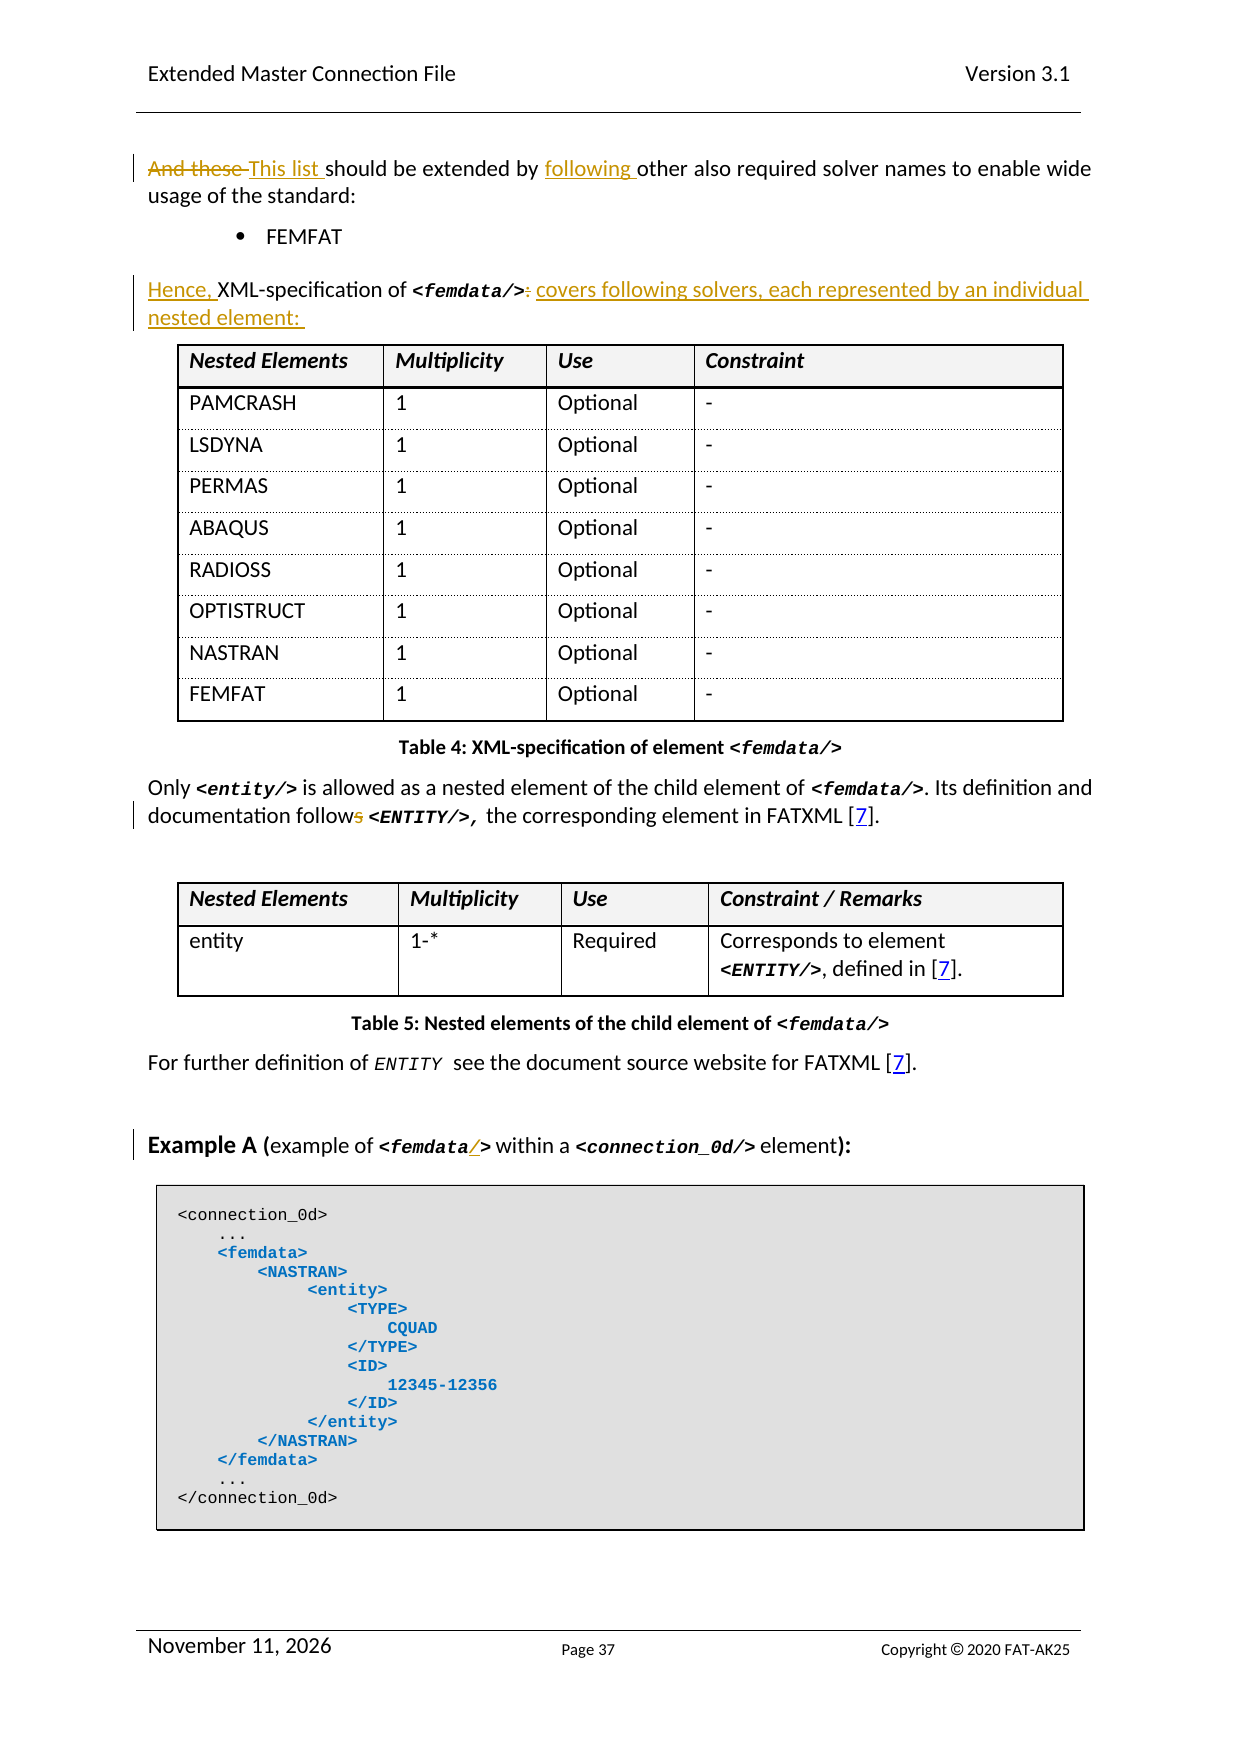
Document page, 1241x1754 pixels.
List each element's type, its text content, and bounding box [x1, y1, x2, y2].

text should be extended by other also required solver names to enable wide usage of the standard: [148, 154, 1092, 210]
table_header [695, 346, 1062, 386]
text Example A (example of <femdata> within a <connection_0d/> element): [148, 1129, 1092, 1159]
text </entity> [157, 1411, 1083, 1430]
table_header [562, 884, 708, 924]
text </ID> [157, 1392, 1083, 1411]
text Table 4: XML-specification of element <femdata/> [148, 734, 1092, 760]
text <femdata> [157, 1241, 1083, 1260]
text CQUAD [157, 1317, 1083, 1335]
list FEMFAT [236, 222, 1092, 250]
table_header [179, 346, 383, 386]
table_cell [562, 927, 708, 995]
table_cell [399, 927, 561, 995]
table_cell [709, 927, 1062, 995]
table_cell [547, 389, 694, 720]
text Table 5: Nested elements of the child element of <femdata/> [148, 1010, 1092, 1036]
text <NASTRAN> [157, 1260, 1083, 1279]
text <ID> [157, 1354, 1083, 1373]
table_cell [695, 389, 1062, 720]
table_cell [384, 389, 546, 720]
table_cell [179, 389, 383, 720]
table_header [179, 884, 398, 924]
text ... [157, 1222, 1083, 1241]
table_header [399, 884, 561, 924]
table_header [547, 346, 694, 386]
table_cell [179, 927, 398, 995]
text <TYPE> [157, 1298, 1083, 1317]
text <entity> [157, 1279, 1083, 1298]
text </femdata> [157, 1448, 1083, 1467]
text Only <entity/> is allowed as a nested element of the child element of <femdata/>. Its definition and documentation follow <ENTITY/>, the corresponding element in FATXML [7]. [148, 773, 1092, 829]
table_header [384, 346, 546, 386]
text 12345-12356 [157, 1373, 1083, 1392]
text <connection_0d> [157, 1203, 1083, 1222]
text </connection_0d> [157, 1486, 1083, 1505]
text </NASTRAN> [157, 1430, 1083, 1448]
text ... [157, 1467, 1083, 1486]
text For further definition of ENTITY see the document source website for FATXML [7]. [148, 1048, 1092, 1076]
text XML-specification of <femdata/> [148, 275, 1092, 331]
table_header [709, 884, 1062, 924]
text </TYPE> [157, 1335, 1083, 1354]
